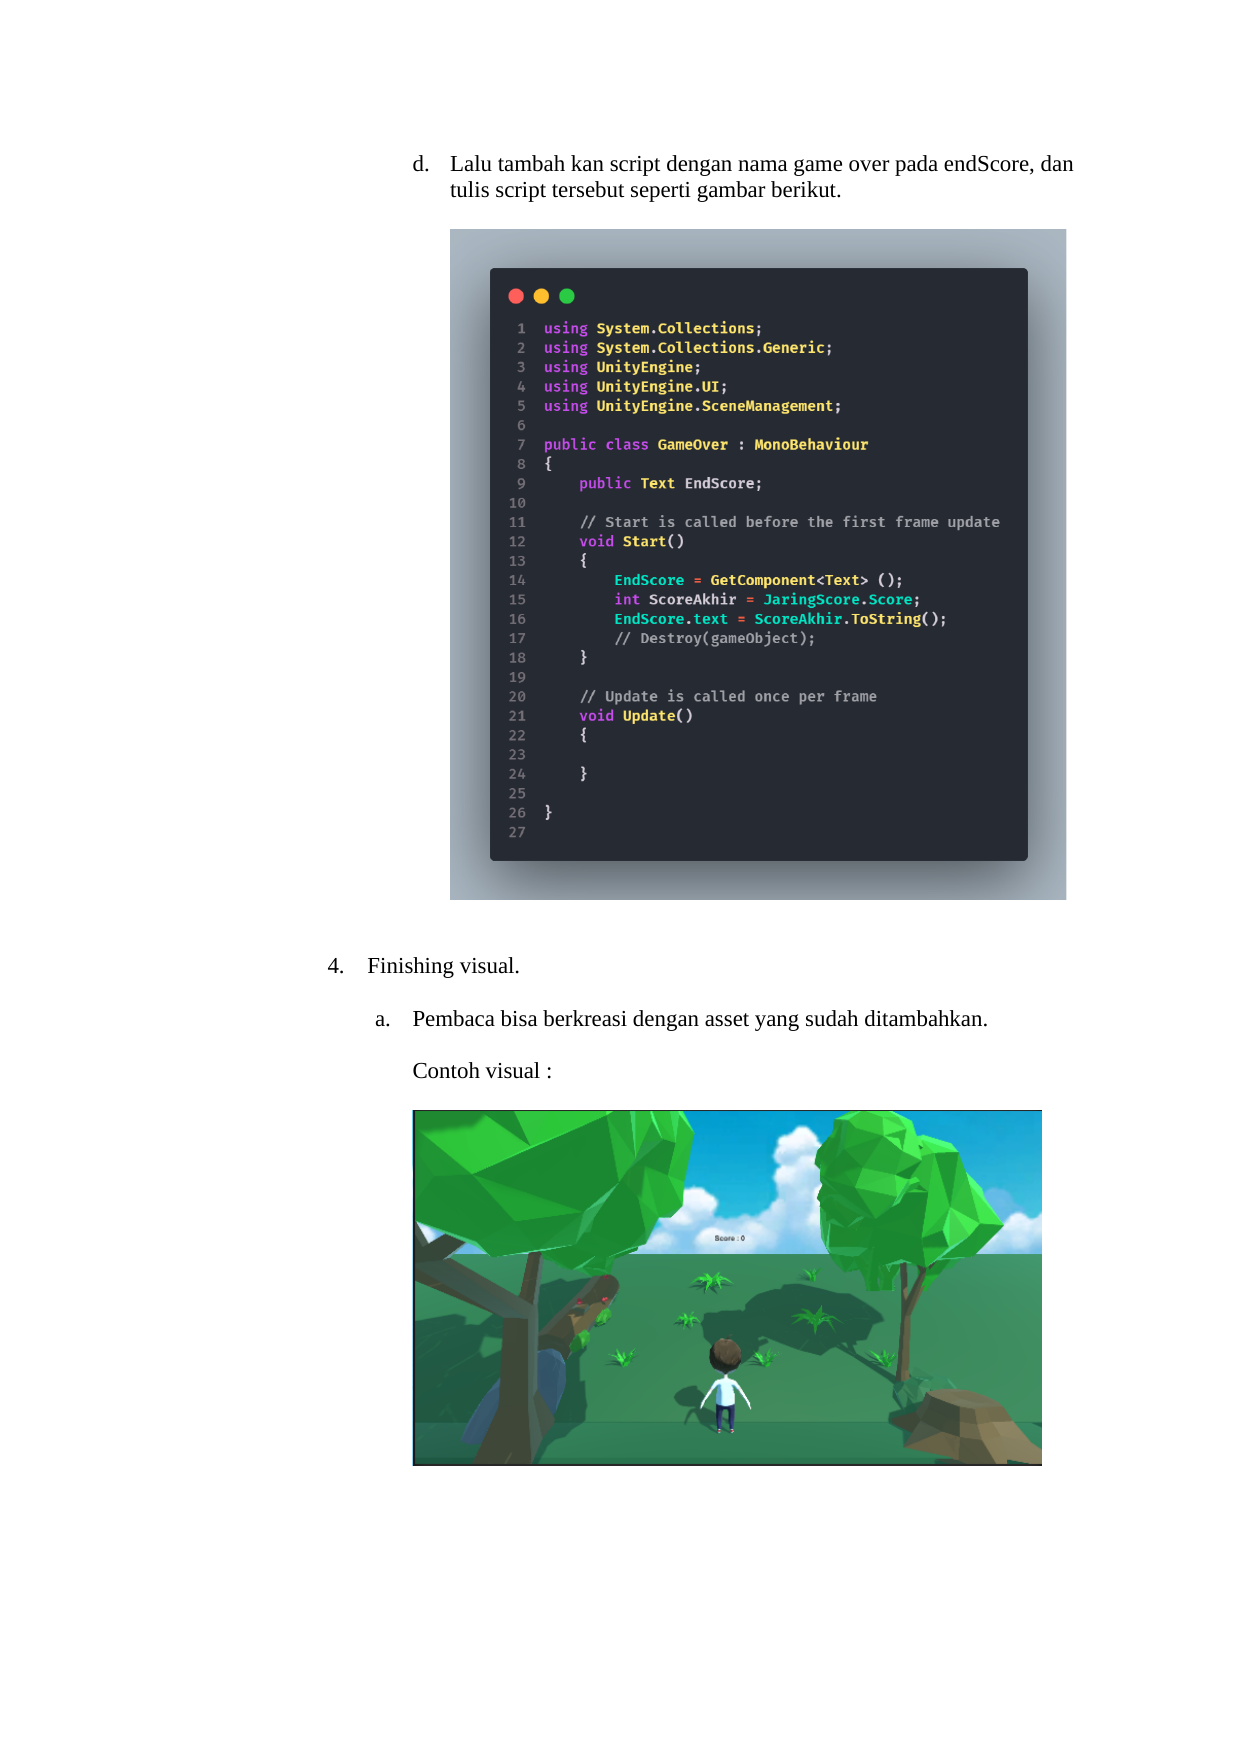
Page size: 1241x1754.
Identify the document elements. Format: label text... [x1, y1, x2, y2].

list Lalu tambah kan script dengan nama game over pada endScore, dan tulis script tersebut seperti gambar berikut. [412, 150, 1090, 203]
picture [450, 229, 1067, 900]
picture [412, 1110, 1042, 1466]
list Contoh visual : [412, 1058, 1090, 1084]
list 4. Finishing visual. [327, 952, 1090, 978]
list Pembaca bisa berkreasi dengan asset yang sudah ditambahkan. [375, 1005, 1090, 1031]
